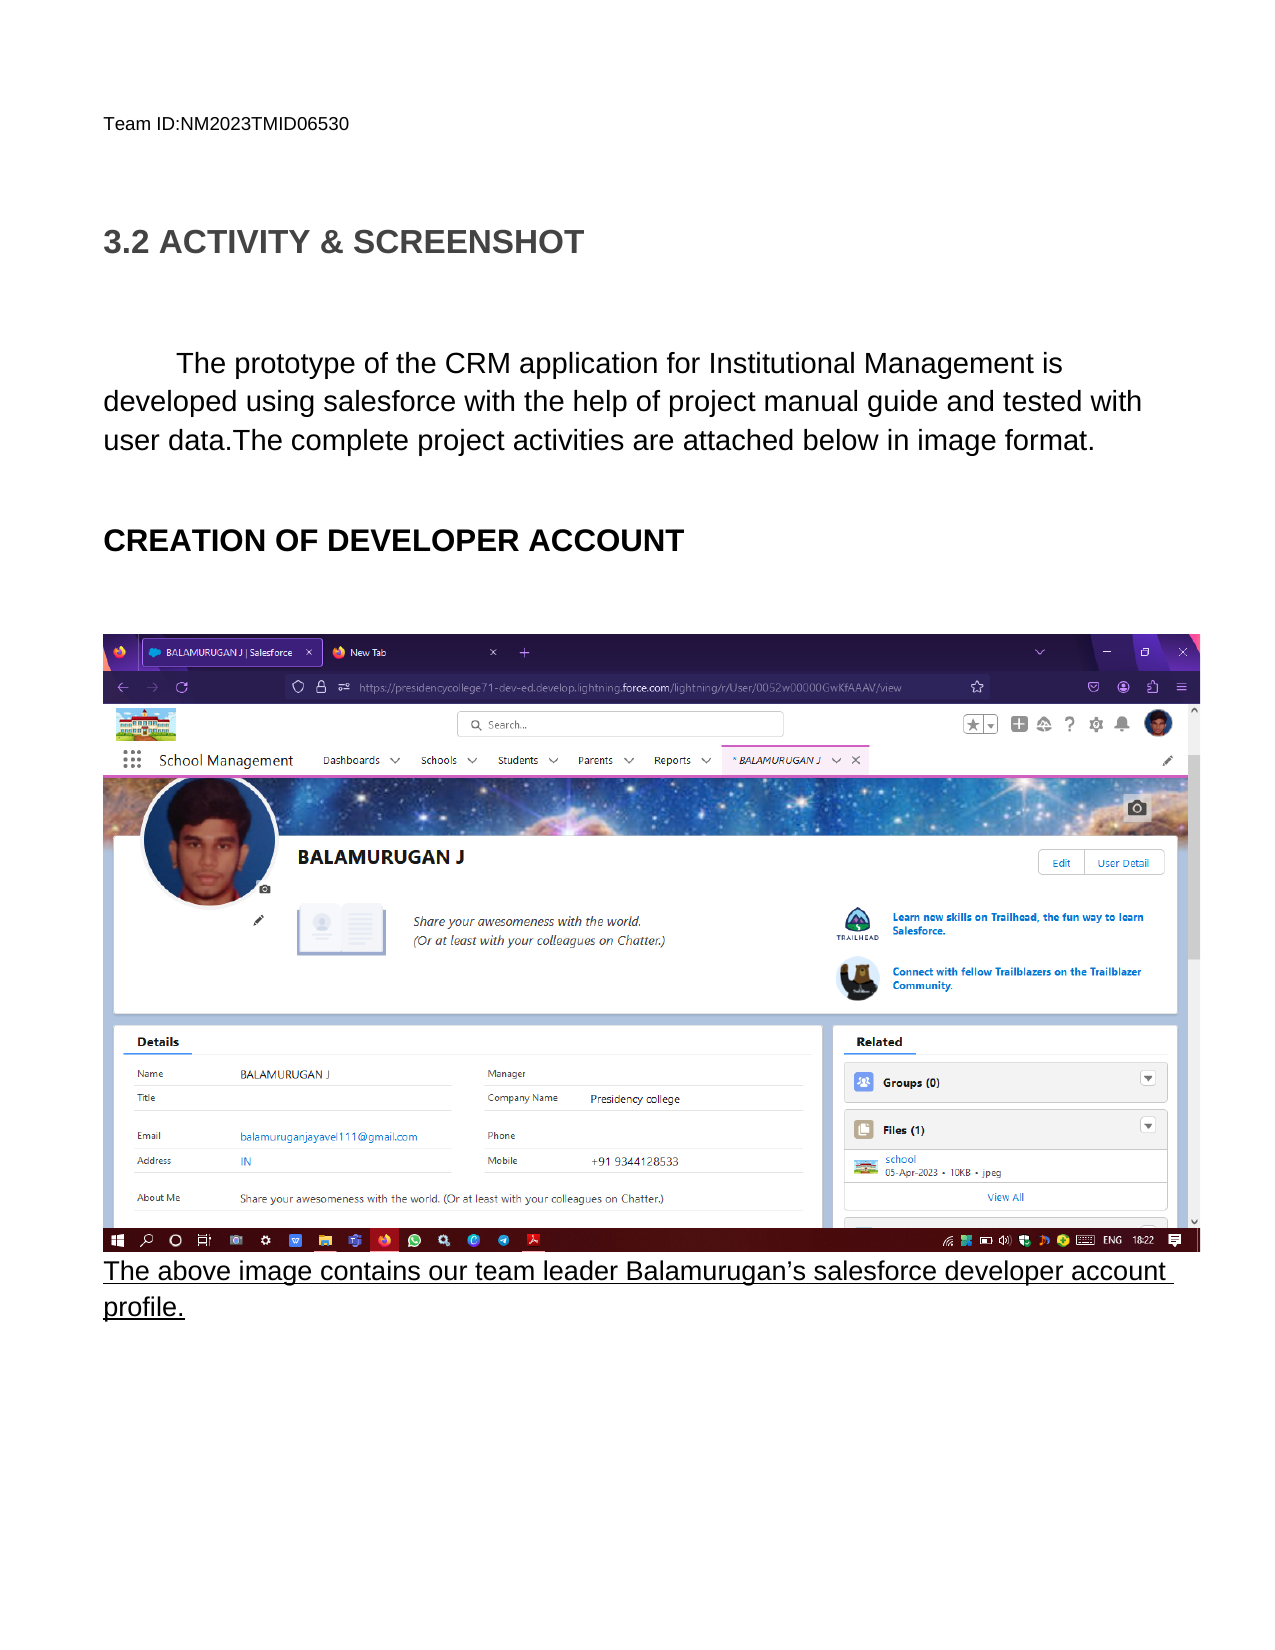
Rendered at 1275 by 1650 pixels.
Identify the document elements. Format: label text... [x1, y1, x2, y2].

subtitle 3.2 ACTIVITY & SCREENSHOT [103, 222, 1200, 260]
picture [103, 634, 1200, 1252]
text CREATION OF DEVELOPER ACCOUNT [103, 522, 1200, 558]
text The prototype of the CRM application for Institutional Management is developed using salesforce with the help of project manual guide and tested with user data.The complete project activities are attached below in image format. [103, 346, 1200, 456]
text The above image contains our team leader Balamurugan’s salesforce developer account profile. [103, 1255, 1200, 1322]
